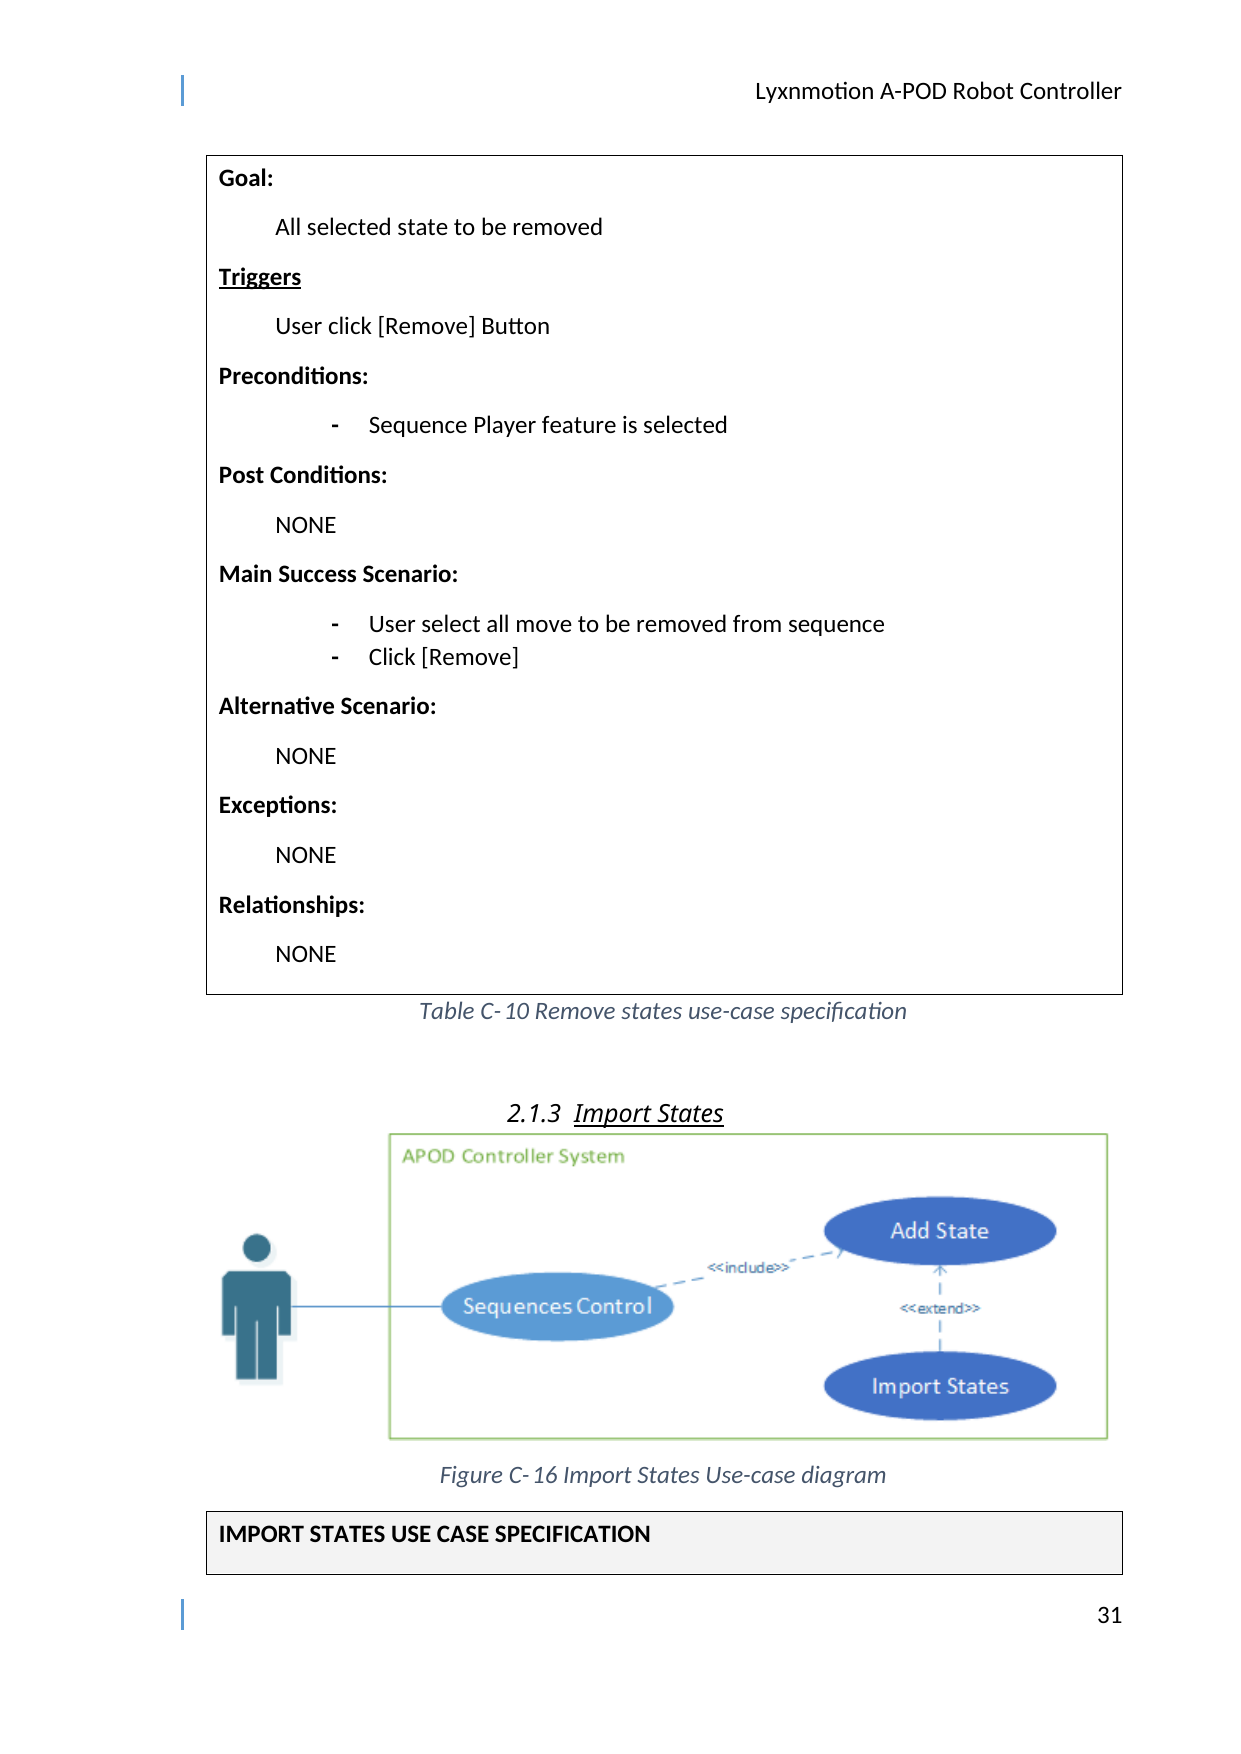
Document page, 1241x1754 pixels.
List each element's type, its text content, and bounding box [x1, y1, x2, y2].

table_header IMPORT STATES USE CASE SPECIFICATION [207, 1512, 1122, 1573]
picture [216, 1132, 1113, 1441]
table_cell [207, 156, 1122, 994]
subtitle Import States [507, 1096, 1122, 1130]
